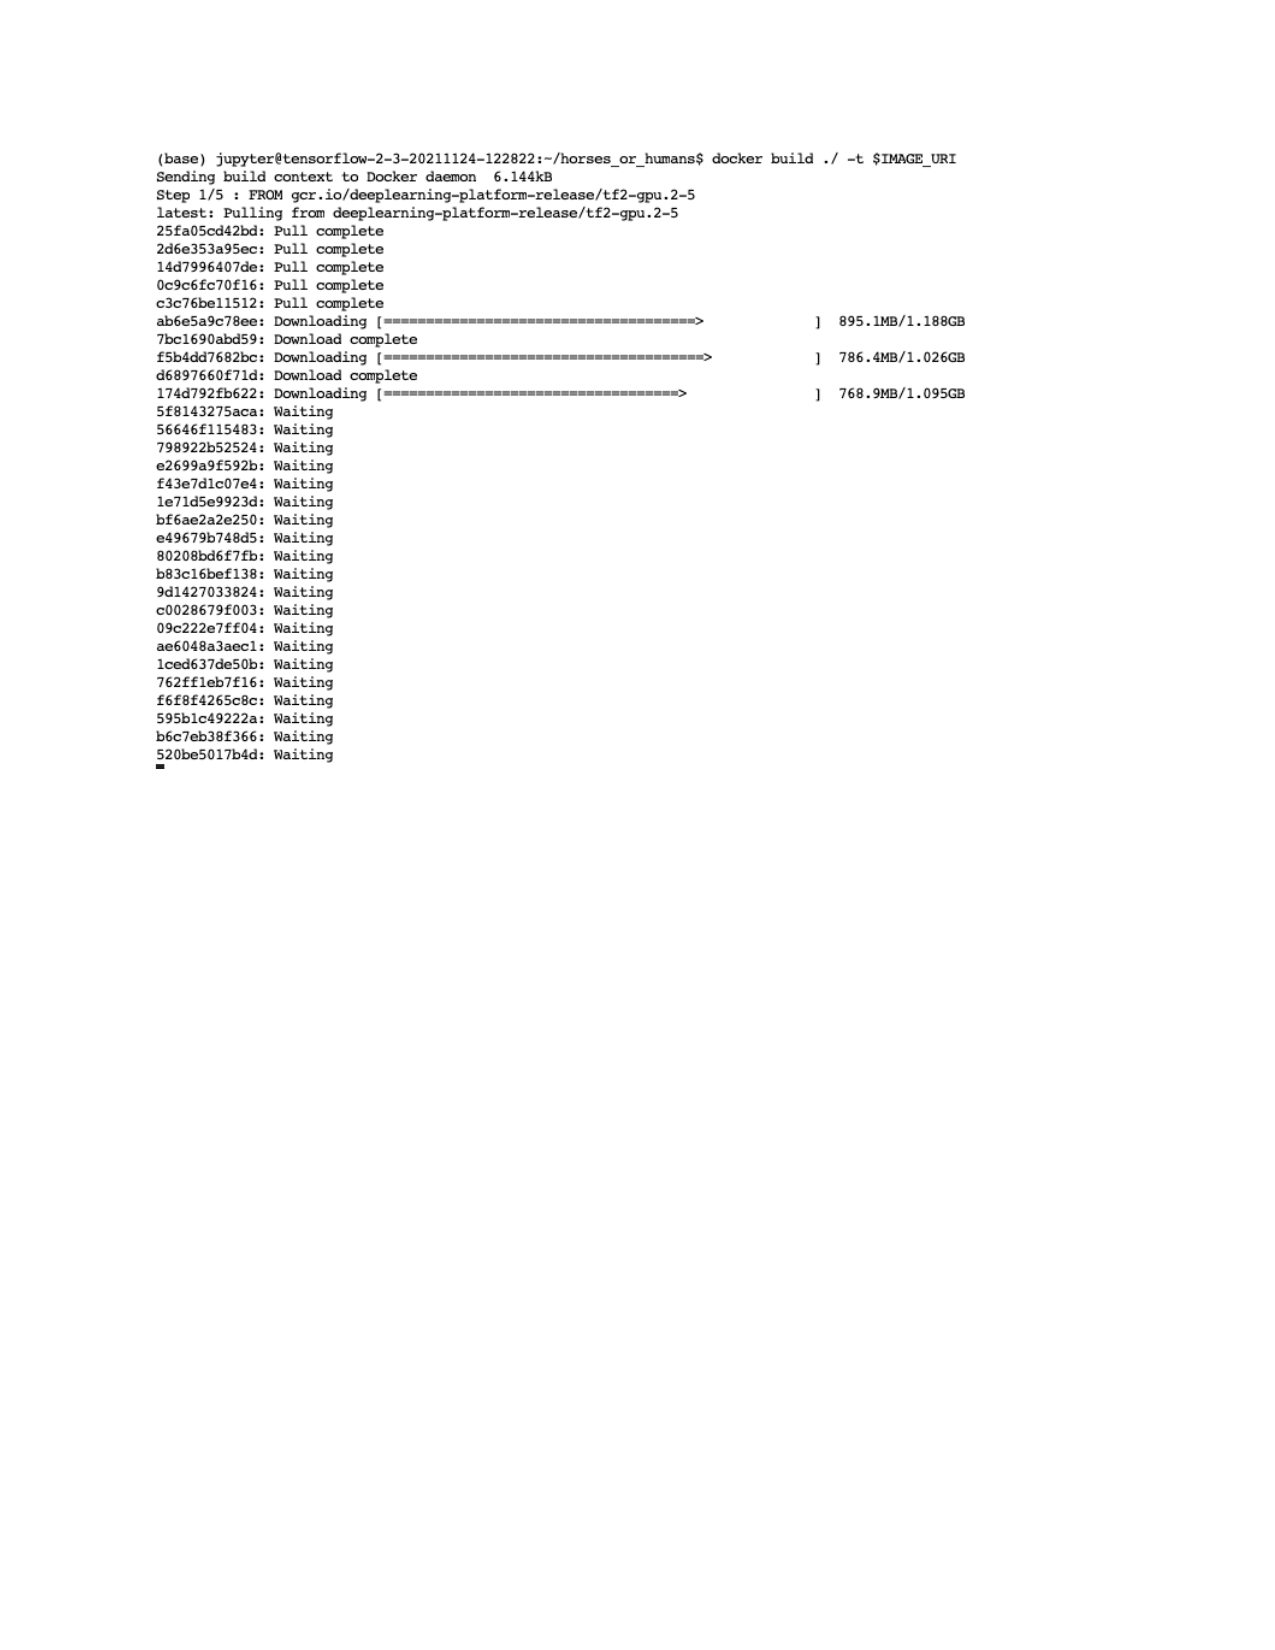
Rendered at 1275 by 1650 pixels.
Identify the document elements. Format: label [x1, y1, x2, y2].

picture [150, 150, 1125, 769]
